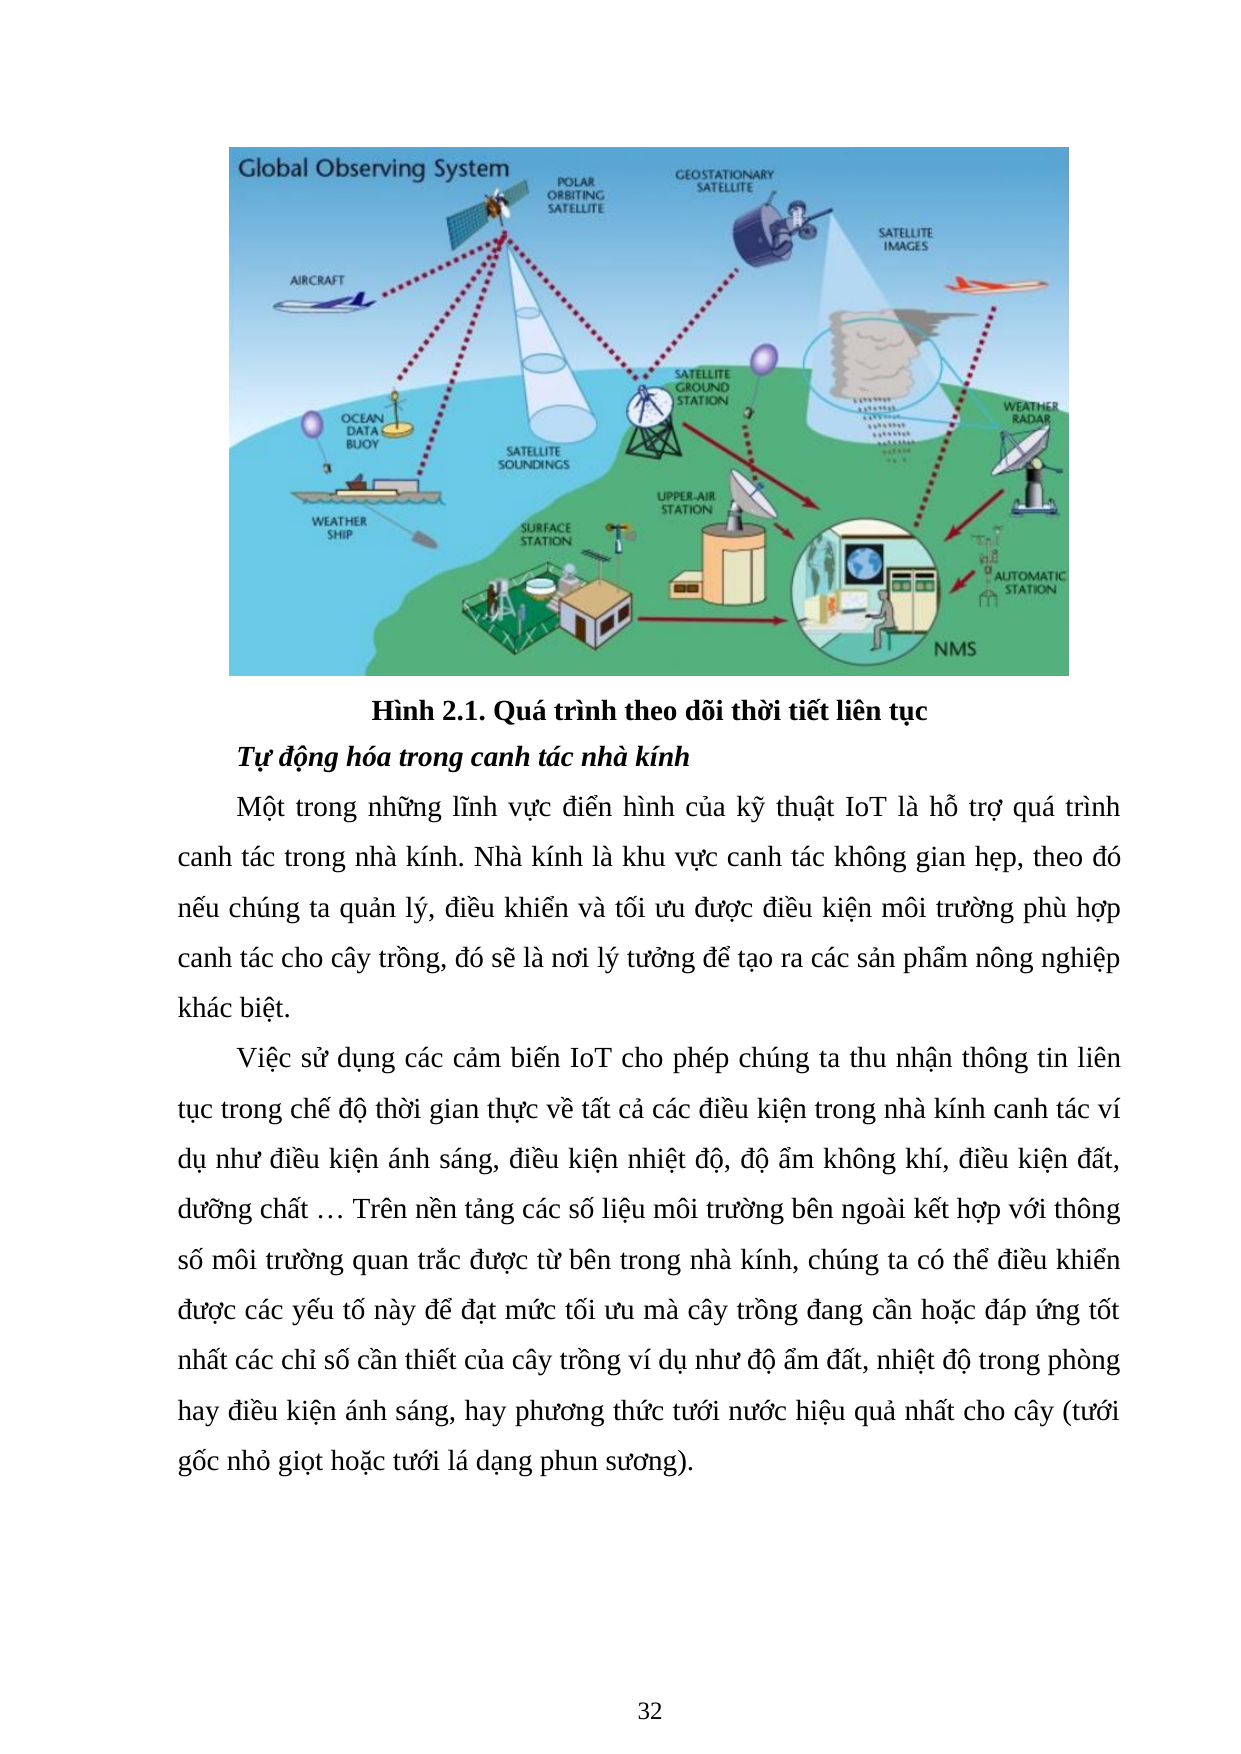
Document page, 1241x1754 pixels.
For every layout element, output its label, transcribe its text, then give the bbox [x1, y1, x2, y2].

text Việc sử dụng các cảm biến IoT cho phép chúng ta thu nhận thông tin liên tục trong chế độ thời gian thực về tất cả các điều kiện trong nhà kính canh tác ví dụ như điều kiện ánh sáng, điều kiện nhiệt độ, độ ẩm không khí, điều kiện đất, dưỡng chất … Trên nền tảng các số liệu môi trường bên ngoài kết hợp với thông số môi trường quan trắc được từ bên trong nhà kính, chúng ta có thể điều khiển được các yếu tố này để đạt mức tối ưu mà cây trồng đang cần hoặc đáp ứng tốt nhất các chỉ số cần thiết của cây trồng ví dụ như độ ẩm đất, nhiệt độ trong phòng hay điều kiện ánh sáng, hay phương thức tưới nước hiệu quả nhất cho cây (tưới gốc nhỏ giọt hoặc tưới lá dạng phun sương). [177, 1041, 1122, 1477]
text Hình 2.1. Quá trình theo dõi thời tiết liên tục [177, 693, 1122, 726]
text Tự động hóa trong canh tác nhà kính [177, 739, 1122, 772]
text Một trong những lĩnh vực điển hình của kỹ thuật IoT là hỗ trợ quá trình canh tác trong nhà kính. Nhà kính là khu vực canh tác không gian hẹp, theo đó nếu chúng ta quản lý, điều khiển và tối ưu được điều kiện môi trường phù hợp canh tác cho cây trồng, đó sẽ là nơi lý tưởng để tạo ra các sản phẩm nông nghiệp khác biệt. [177, 789, 1122, 1024]
picture [229, 147, 1069, 676]
